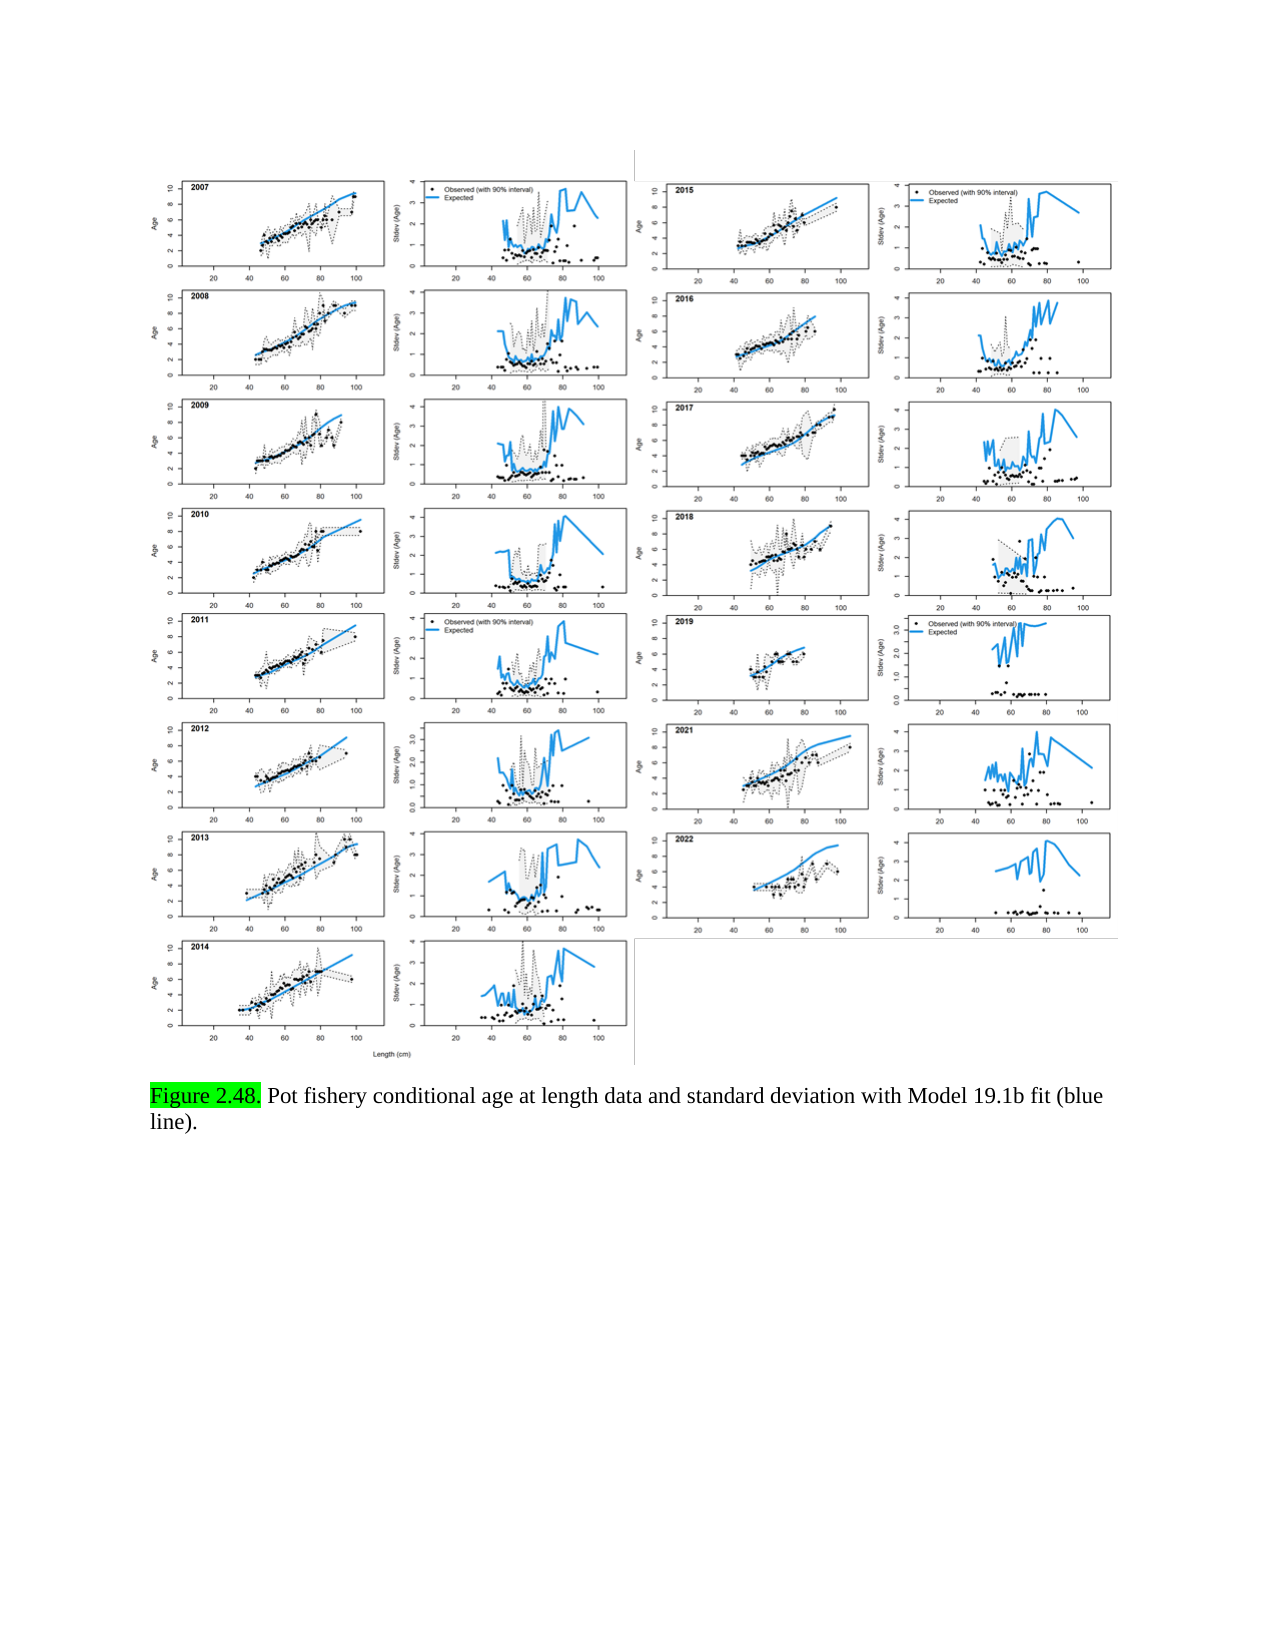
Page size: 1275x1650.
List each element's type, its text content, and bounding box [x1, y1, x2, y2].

picture [150, 150, 1119, 1065]
subtitle Figure 2.48. Pot fishery conditional age at length data and standard deviation with Model 19.1b fit (blue line). [150, 1082, 1125, 1134]
